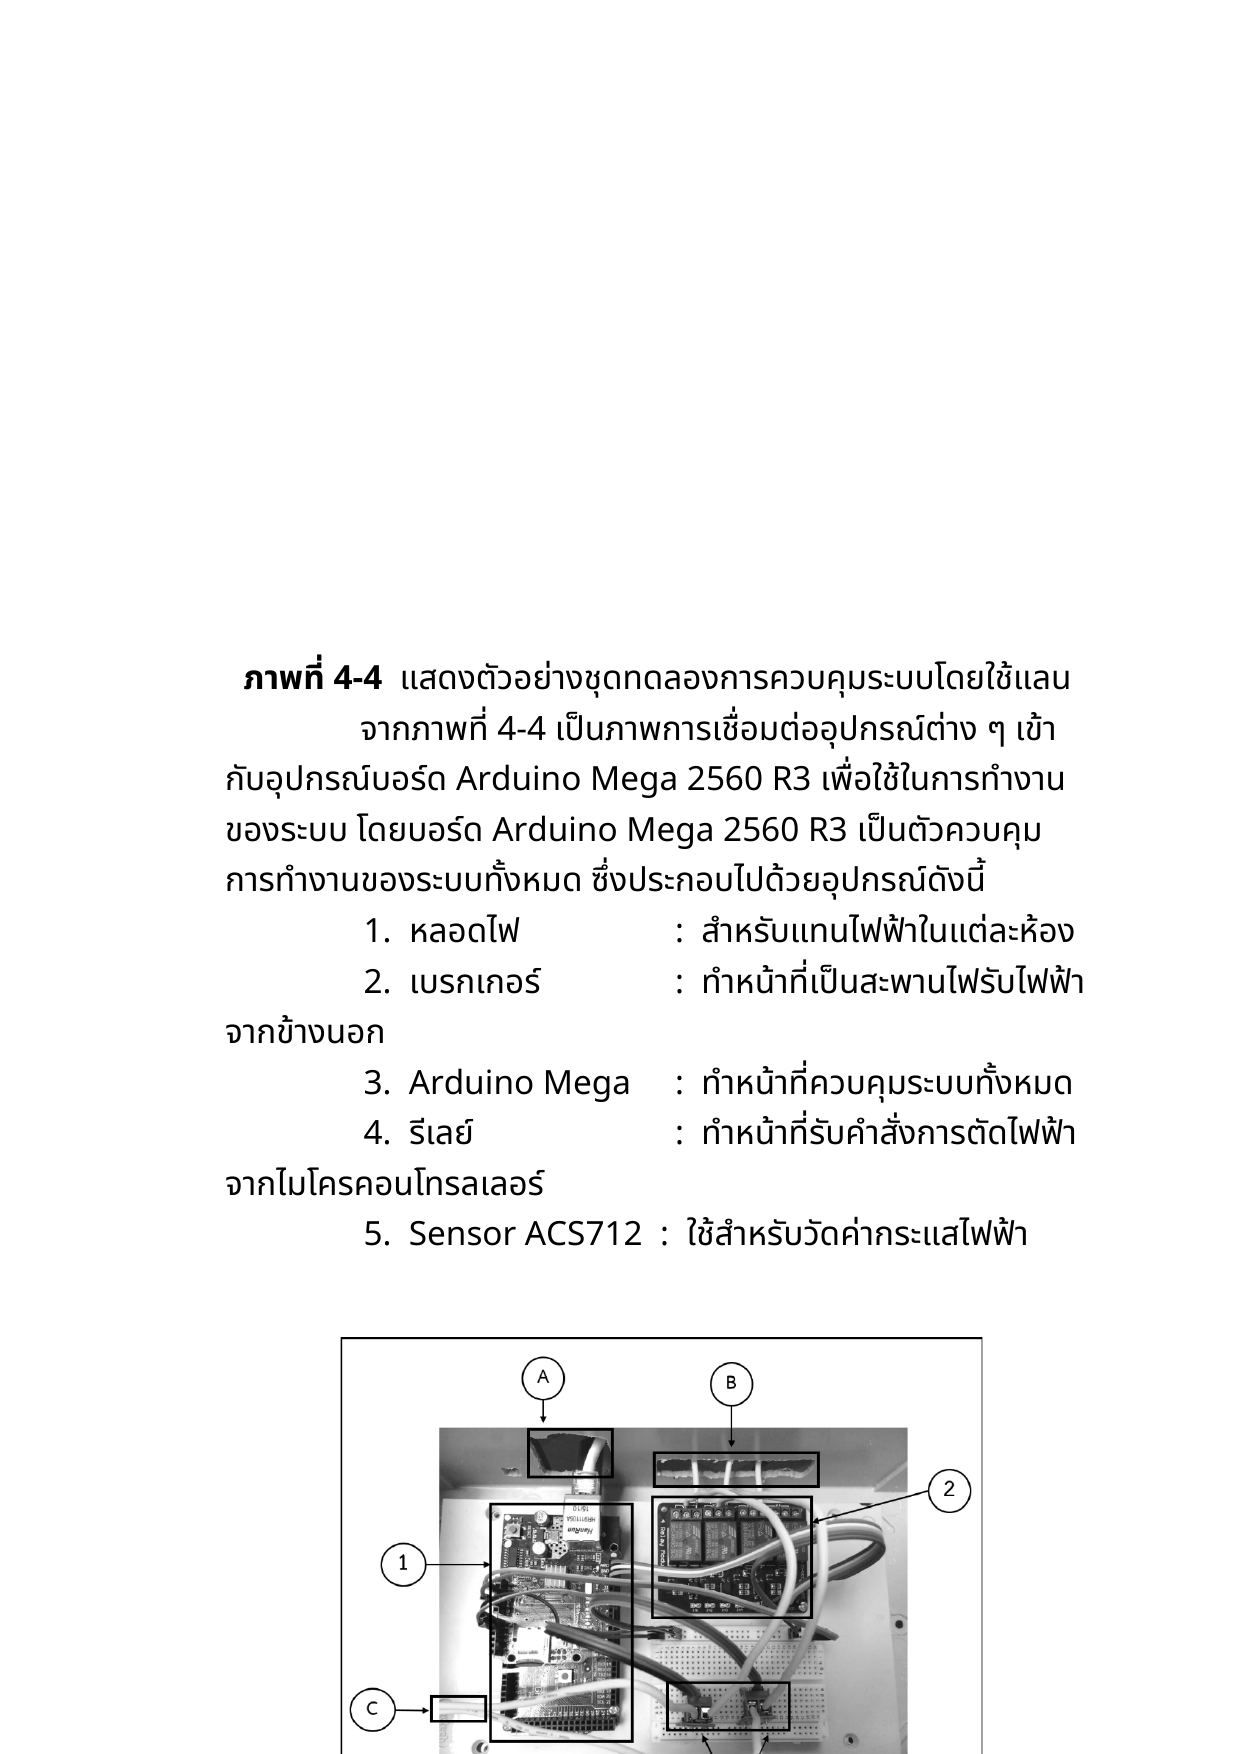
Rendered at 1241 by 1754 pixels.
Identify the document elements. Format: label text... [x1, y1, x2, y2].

text 5. Sensor ACS712 : ใช้สำหรับวัดค่ากระแสไฟฟ้า [225, 1210, 1090, 1261]
picture [340, 1337, 983, 1754]
text 4. รีเลย์ : ทำหน้าที่รับคำสั่งการตัดไฟฟ้าจากไมโครคอนโทรลเลอร์ [225, 1109, 1090, 1210]
text 2. เบรกเกอร์ : ทำหน้าที่เป็นสะพานไฟรับไฟฟ้าจากข้างนอก [225, 957, 1090, 1058]
text 3. Arduino Mega : ทำหน้าที่ควบคุมระบบทั้งหมด [225, 1058, 1090, 1109]
text 1. หลอดไฟ : สำหรับแทนไฟฟ้าในแต่ละห้อง [225, 907, 1090, 957]
text จากภาพที่ 4-4 เป็นภาพการเชื่อมต่ออุปกรณ์ต่าง ๆ เข้ากับอุปกรณ์บอร์ด Arduino Mega 2560 R3 เพื่อใช้ในการทำงานของระบบ โดยบอร์ด Arduino Mega 2560 R3 เป็นตัวควบคุมการทำงานของระบบทั้งหมด ซึ่งประกอบไปด้วยอุปกรณ์ดังนี้ [225, 704, 1090, 907]
text ภาพที่ 4-4 แสดงตัวอย่างชุดทดลองการควบคุมระบบโดยใช้แลน [225, 654, 1090, 704]
